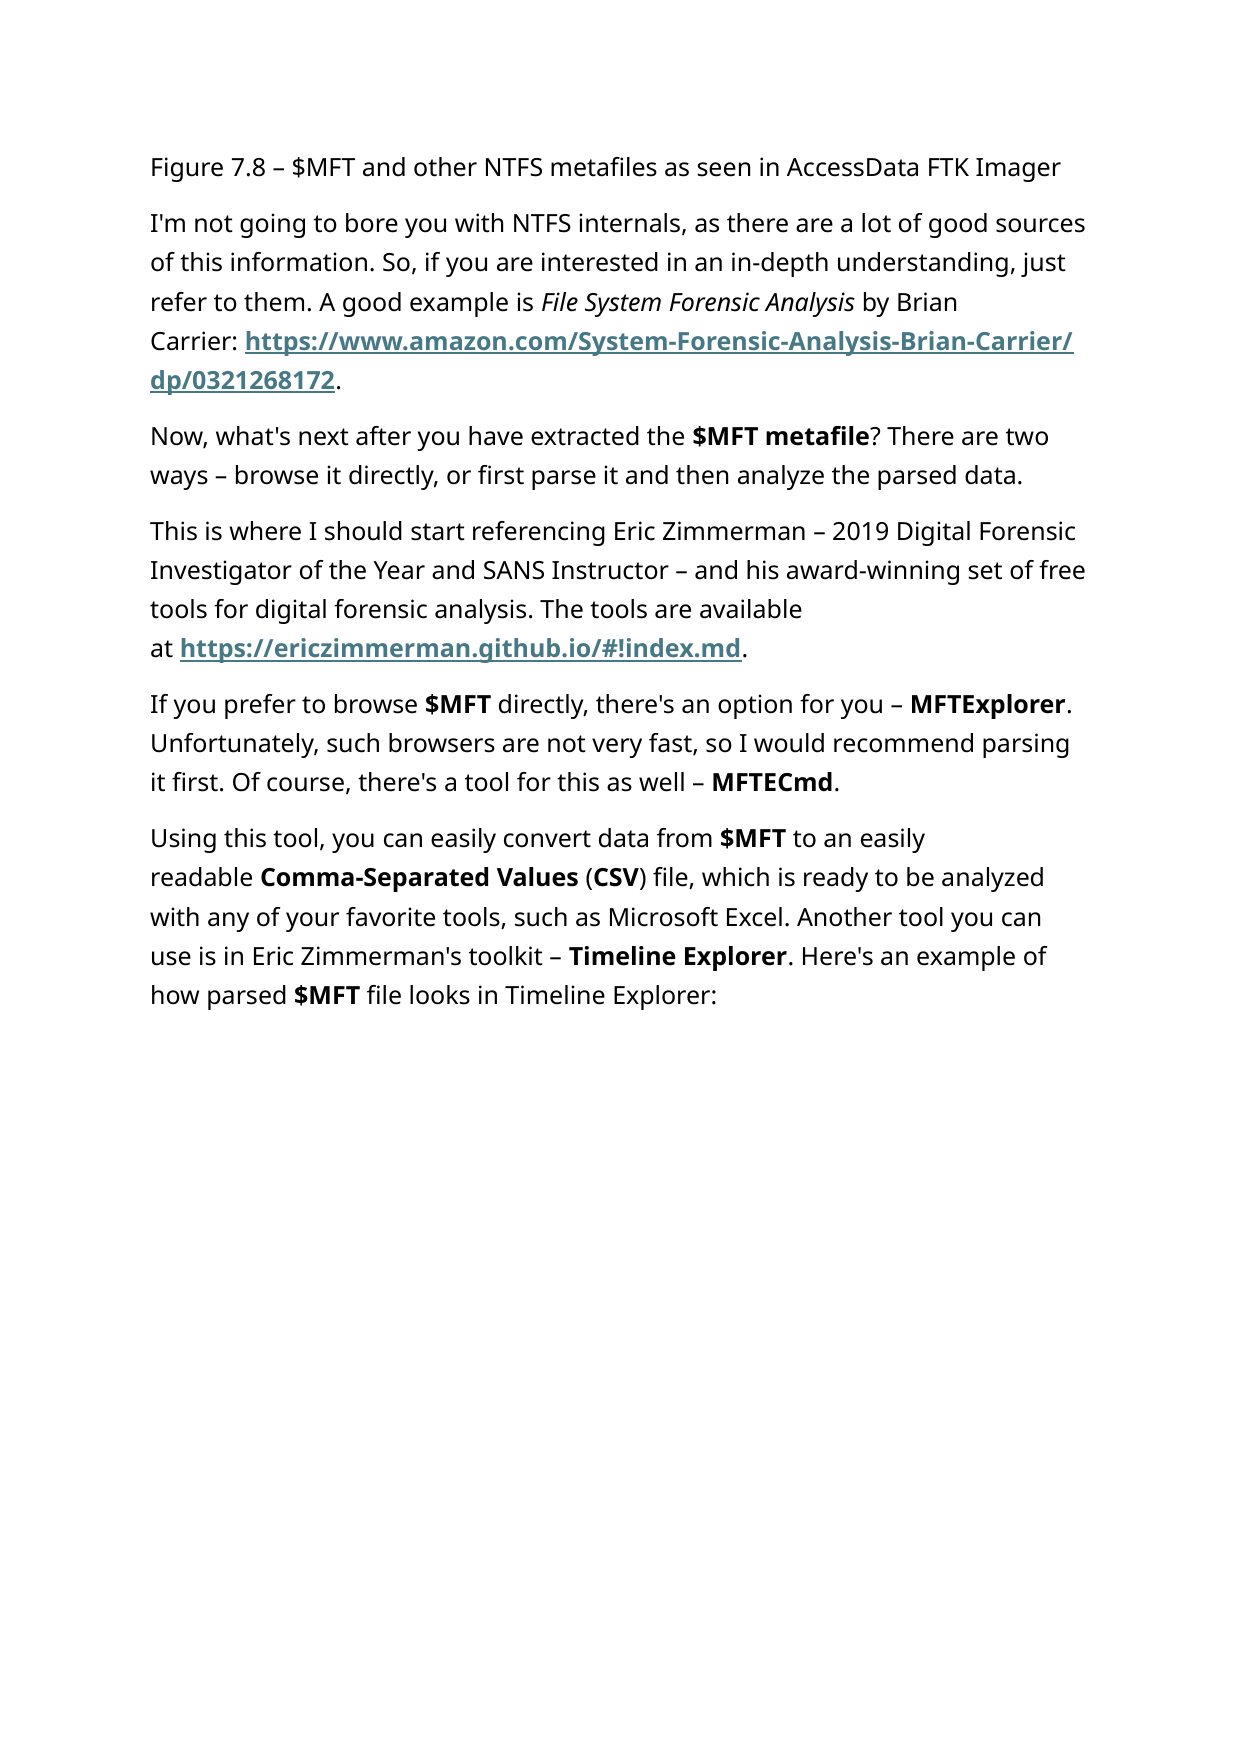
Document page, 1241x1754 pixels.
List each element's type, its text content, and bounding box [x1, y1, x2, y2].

text I'm not going to bore you with NTFS internals, as there are a lot of good sources of this information. So, if you are interested in an in-depth understanding, just refer to them. A good example is File System Forensic Analysis by Brian Carrier: https://www.amazon.com/System-Forensic-Analysis-Brian-Carrier/dp/0321268172. [150, 206, 1090, 397]
text If you prefer to browse $MFT directly, there's an option for you – MFTExplorer. Unfortunately, such browsers are not very fast, so I would recommend parsing it first. Of course, there's a tool for this as well – MFTECmd. [150, 687, 1090, 799]
text This is where I should start referencing Eric Zimmerman – 2019 Digital Forensic Investigator of the Year and SANS Instructor – and his award-winning set of free tools for digital forensic analysis. The tools are available at https://ericzimmerman.github.io/#!index.md. [150, 513, 1090, 665]
text Figure 7.8 – $MFT and other NTFS metafiles as seen in AccessData FTK Imager [150, 150, 1090, 184]
text Using this tool, you can easily convert data from $MFT to an easily readable Comma-Separated Values (CSV) file, which is ready to be analyzed with any of your favorite tools, such as Microsoft Excel. Another tool you can use is in Eric Zimmerman's toolkit – Timeline Explorer. Here's an example of how parsed $MFT file looks in Timeline Explorer: [150, 821, 1090, 1012]
text Now, what's next after you have extracted the $MFT metafile? There are two ways – browse it directly, or first parse it and then analyze the parsed data. [150, 418, 1090, 492]
